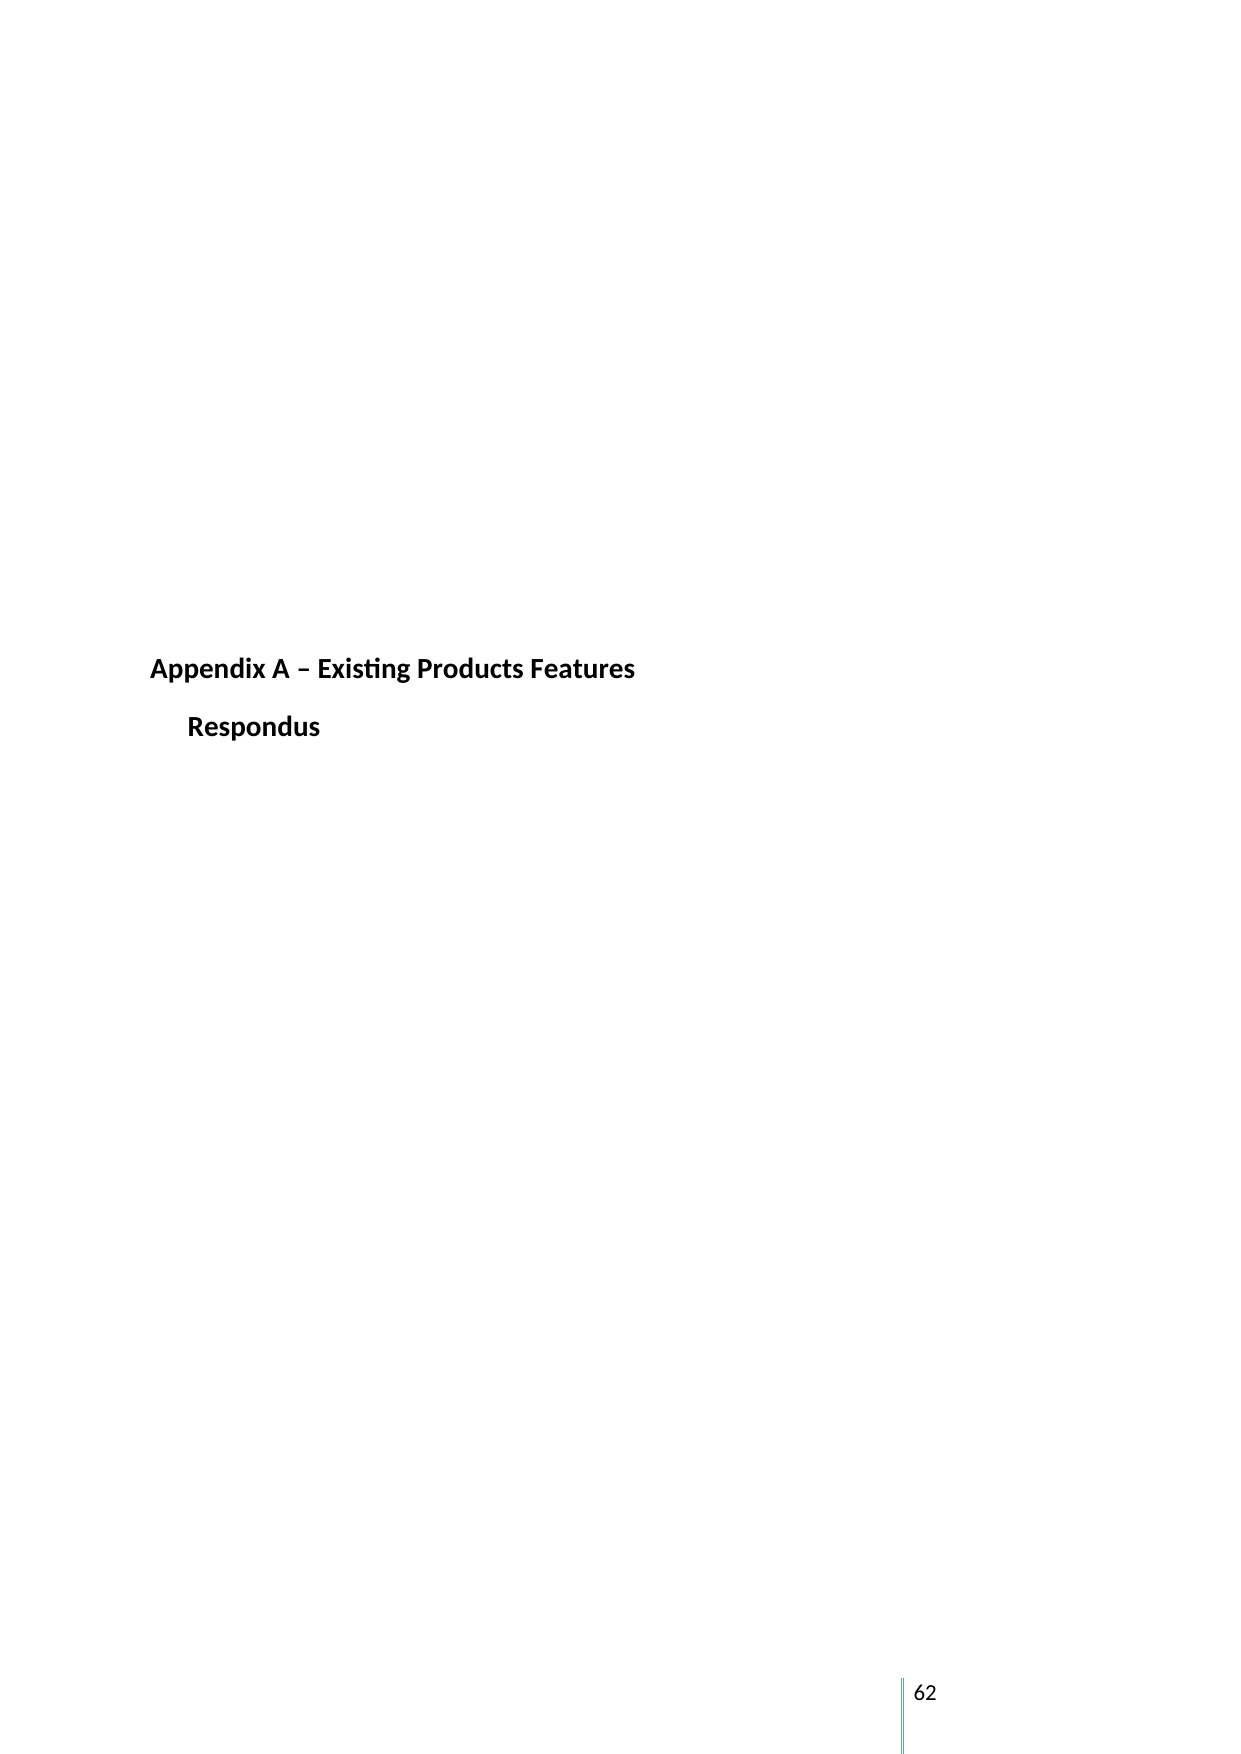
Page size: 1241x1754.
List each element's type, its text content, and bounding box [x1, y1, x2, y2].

subtitle Appendix A – Existing Products Features [150, 650, 1090, 686]
subtitle Respondus [187, 708, 1090, 743]
